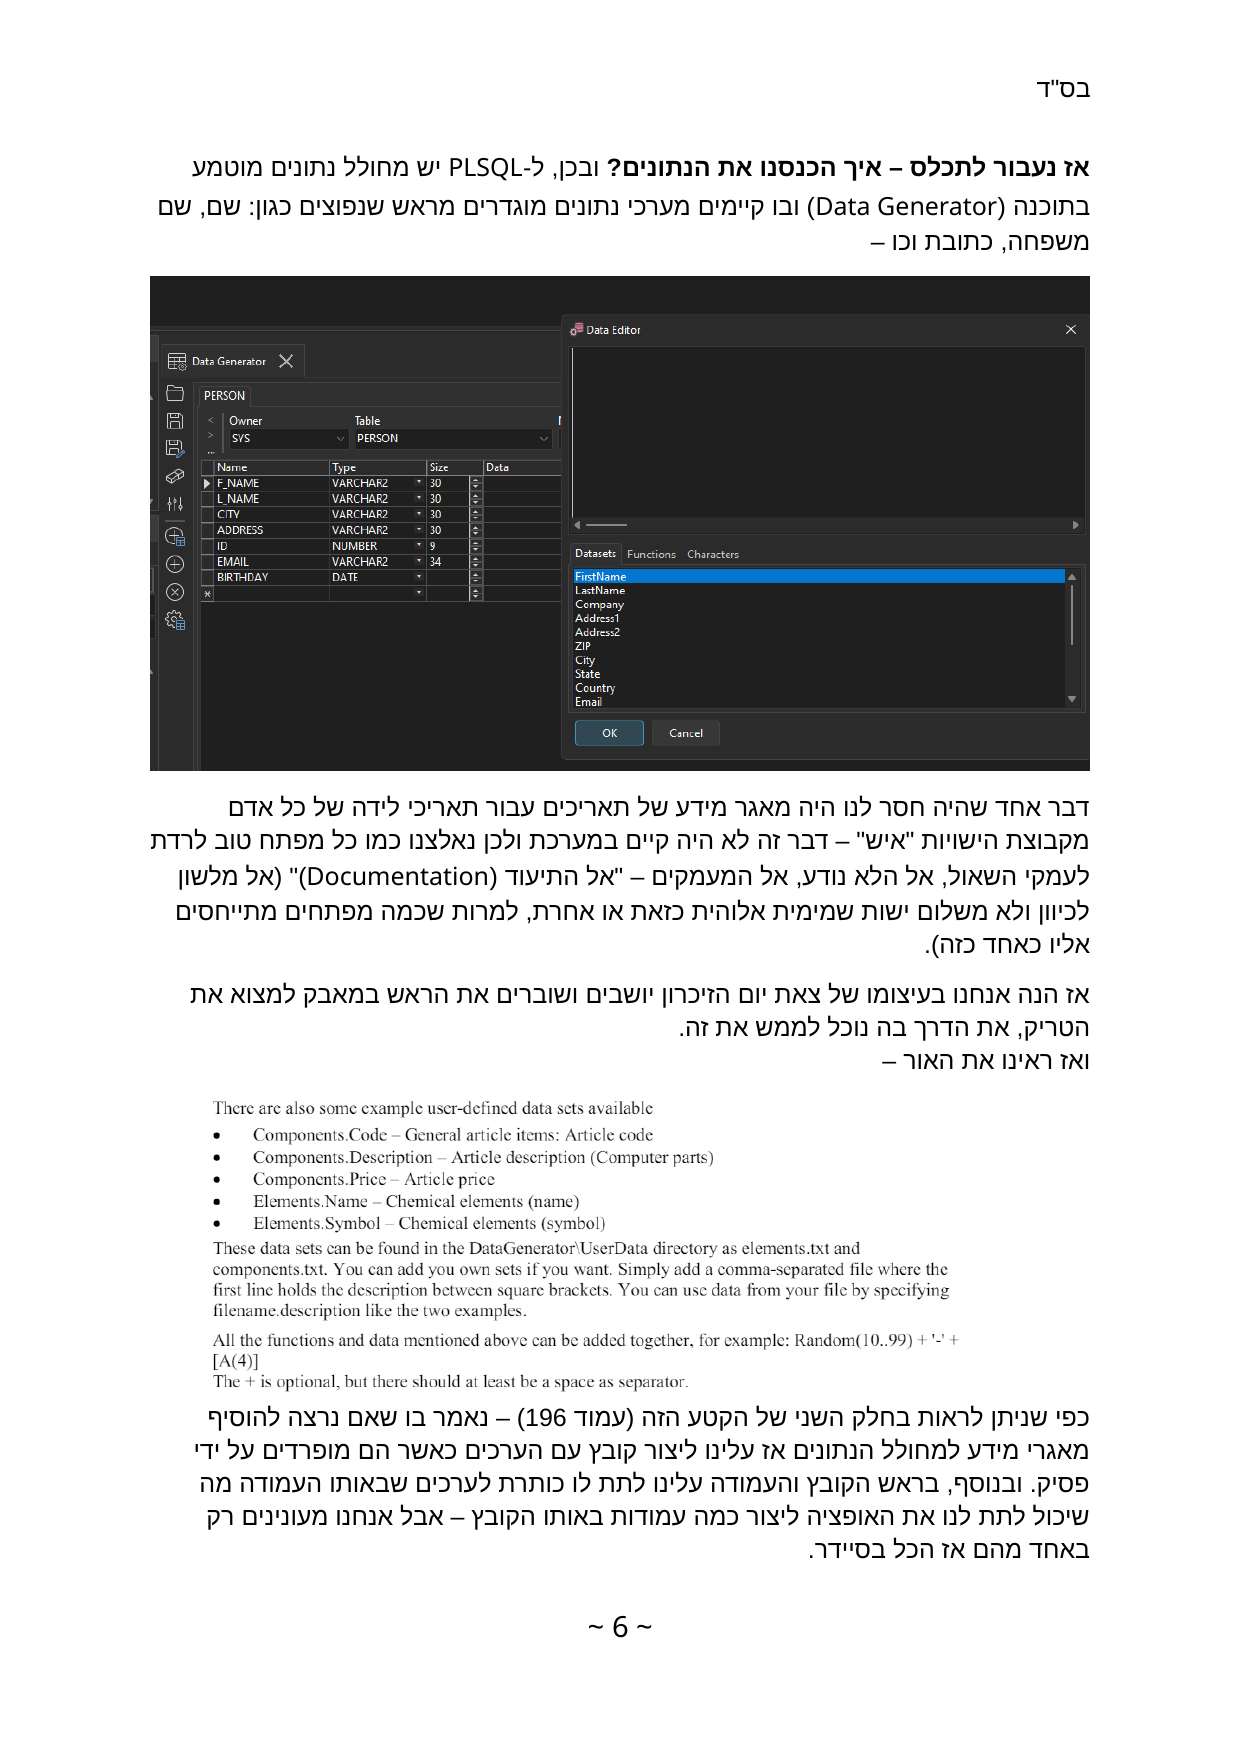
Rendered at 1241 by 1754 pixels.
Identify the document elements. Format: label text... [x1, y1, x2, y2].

text כפי שניתן לראות בחלק השני של הקטע הזה (עמוד 196) – נאמר בו שאם נרצה להוסיף מאגרי מידע למחולל הנתונים אז עלינו ליצור קובץ עם הערכים כאשר הם מופרדים על ידי פסיק. ובנוסף, בראש הקובץ והעמודה עלינו לתת לו כותרת לערכים שבאותו העמודה מה שיכול לתת לנו את האופציה ליצור כמה עמודות באותו הקובץ – אבל אנחנו מעונינים רק באחד מהם אז הכל בסיידר. [150, 1399, 1090, 1564]
text אז נעבור לתכלס – איך הכנסנו את הנתונים? ובכן, ל-PLSQL יש מחולל נתונים מוטמע בתוכנה (Data Generator) ובו קיימים מערכי נתונים מוגדרים מראש שנפוצים כגון: שם, שם משפחה, כתובת וכו – [150, 150, 1090, 255]
picture [150, 1095, 1090, 1399]
text אז הנה אנחנו בעיצומו של צאת יום הזיכרון יושבים ושוברים את הראש במאבק למצוא את הטריק, את הדרך בה נוכל לממש את זה. ואז ראינו את האור – [150, 980, 1090, 1075]
picture [150, 276, 1090, 771]
text דבר אחד שהיה חסר לנו היה מאגר מידע של תאריכים עבור תאריכי לידה של כל אדם מקבוצת הישויות "איש" – דבר זה לא היה קיים במערכת ולכן נאלצנו כמו כל מפתח טוב לרדת לעמקי השאול, אל הלא נודע, אל המעמקים – "אל התיעוד (Documentation)" (אל מלשון לכיוון ולא משלום ישות שמימית אלוהית כזאת או אחרת, למרות שכמה מפתחים מתייחסים אליו כאחד כזה). [150, 793, 1090, 959]
